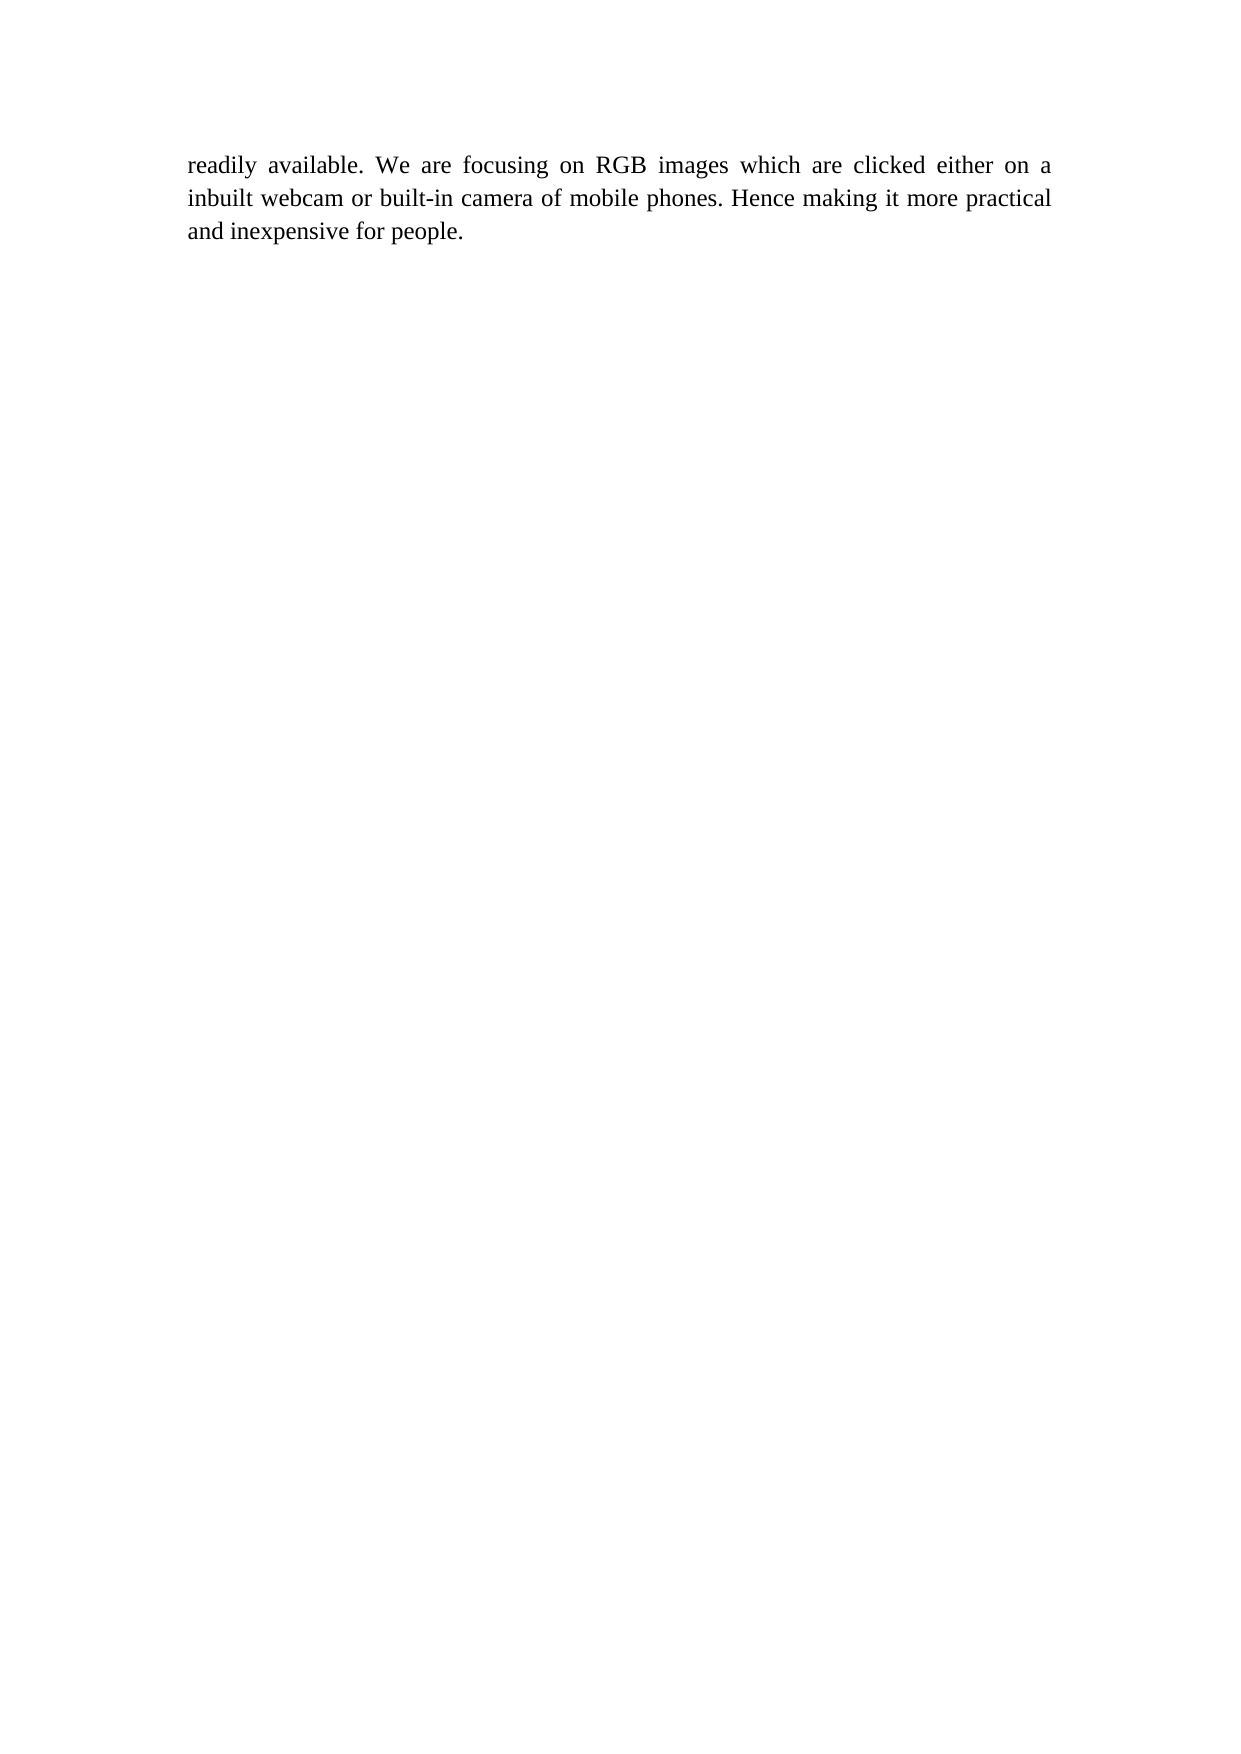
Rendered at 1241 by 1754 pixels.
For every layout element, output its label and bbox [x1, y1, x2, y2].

text [187, 150, 1053, 245]
